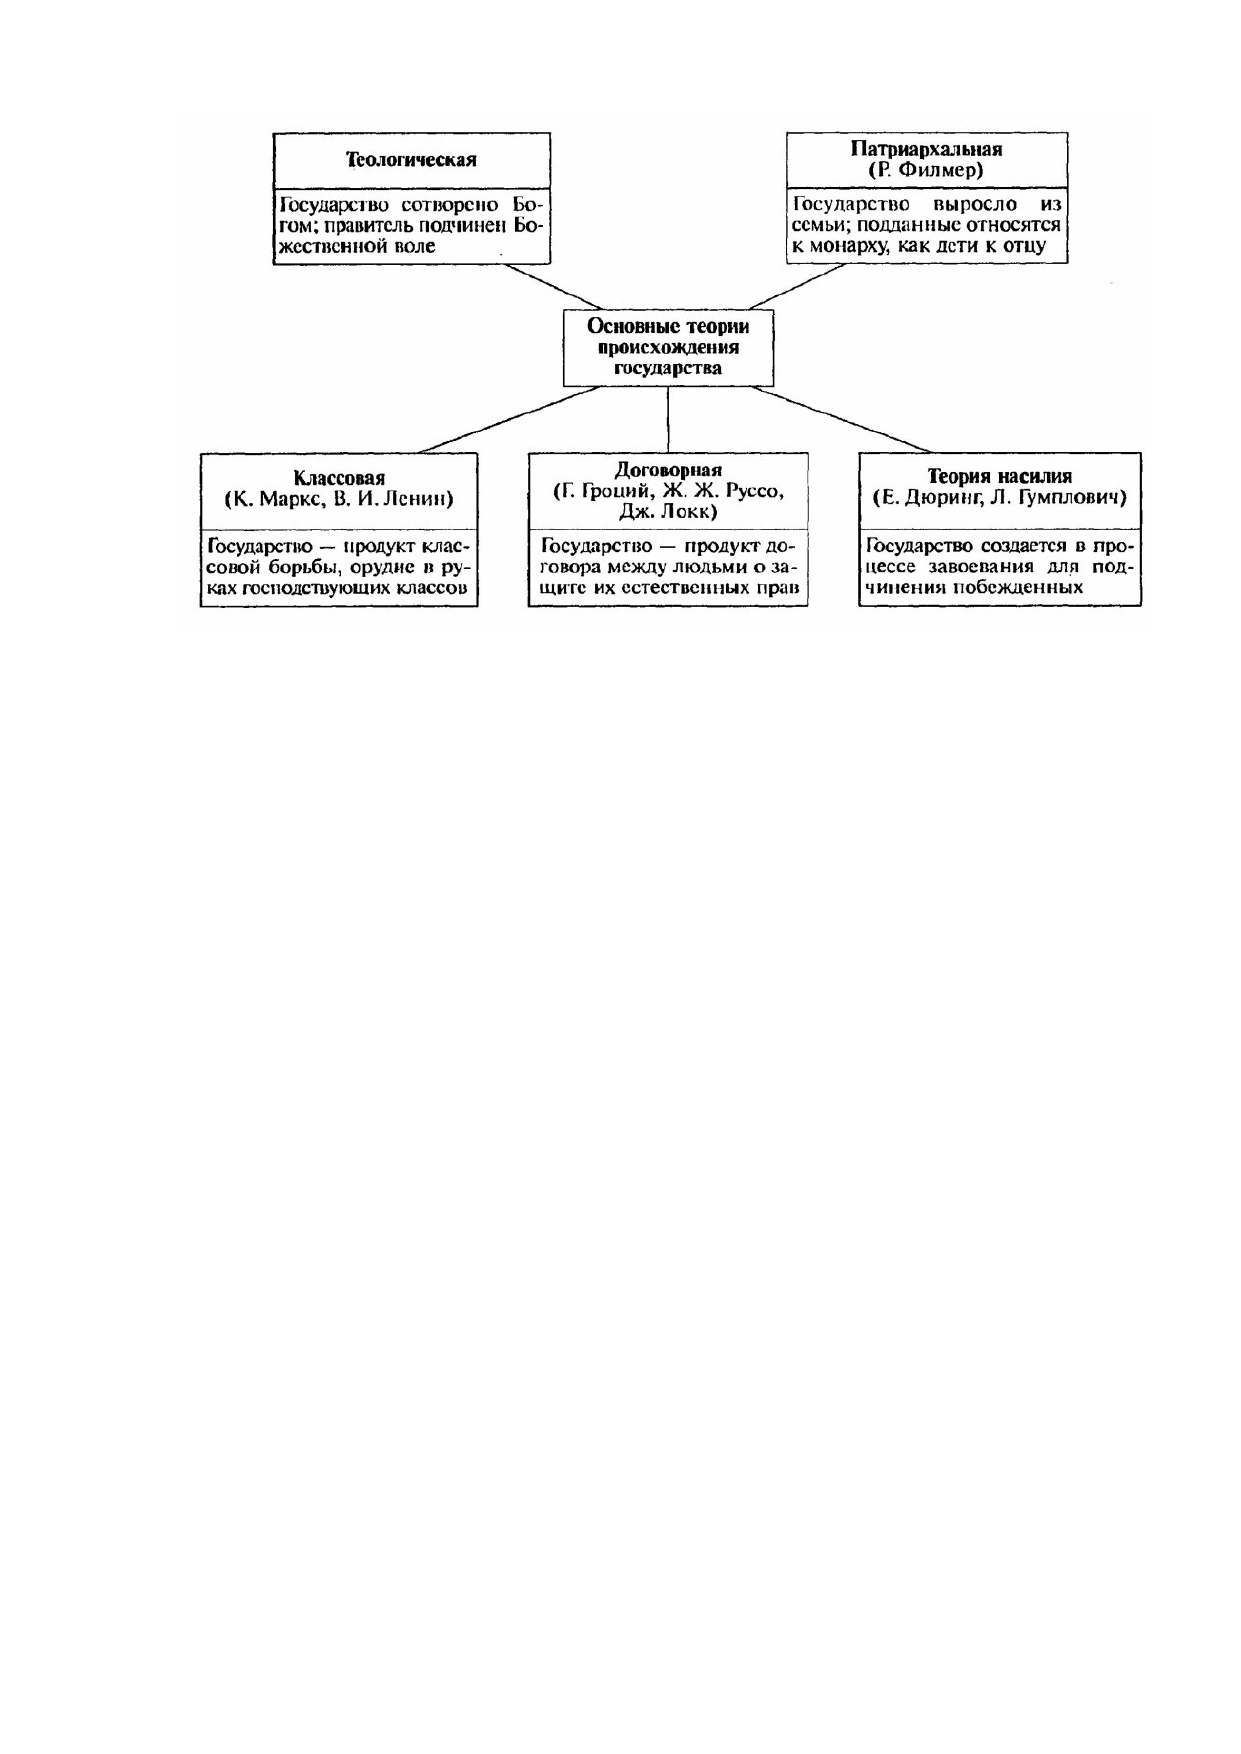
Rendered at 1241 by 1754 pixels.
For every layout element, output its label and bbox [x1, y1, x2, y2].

picture [177, 118, 1153, 628]
